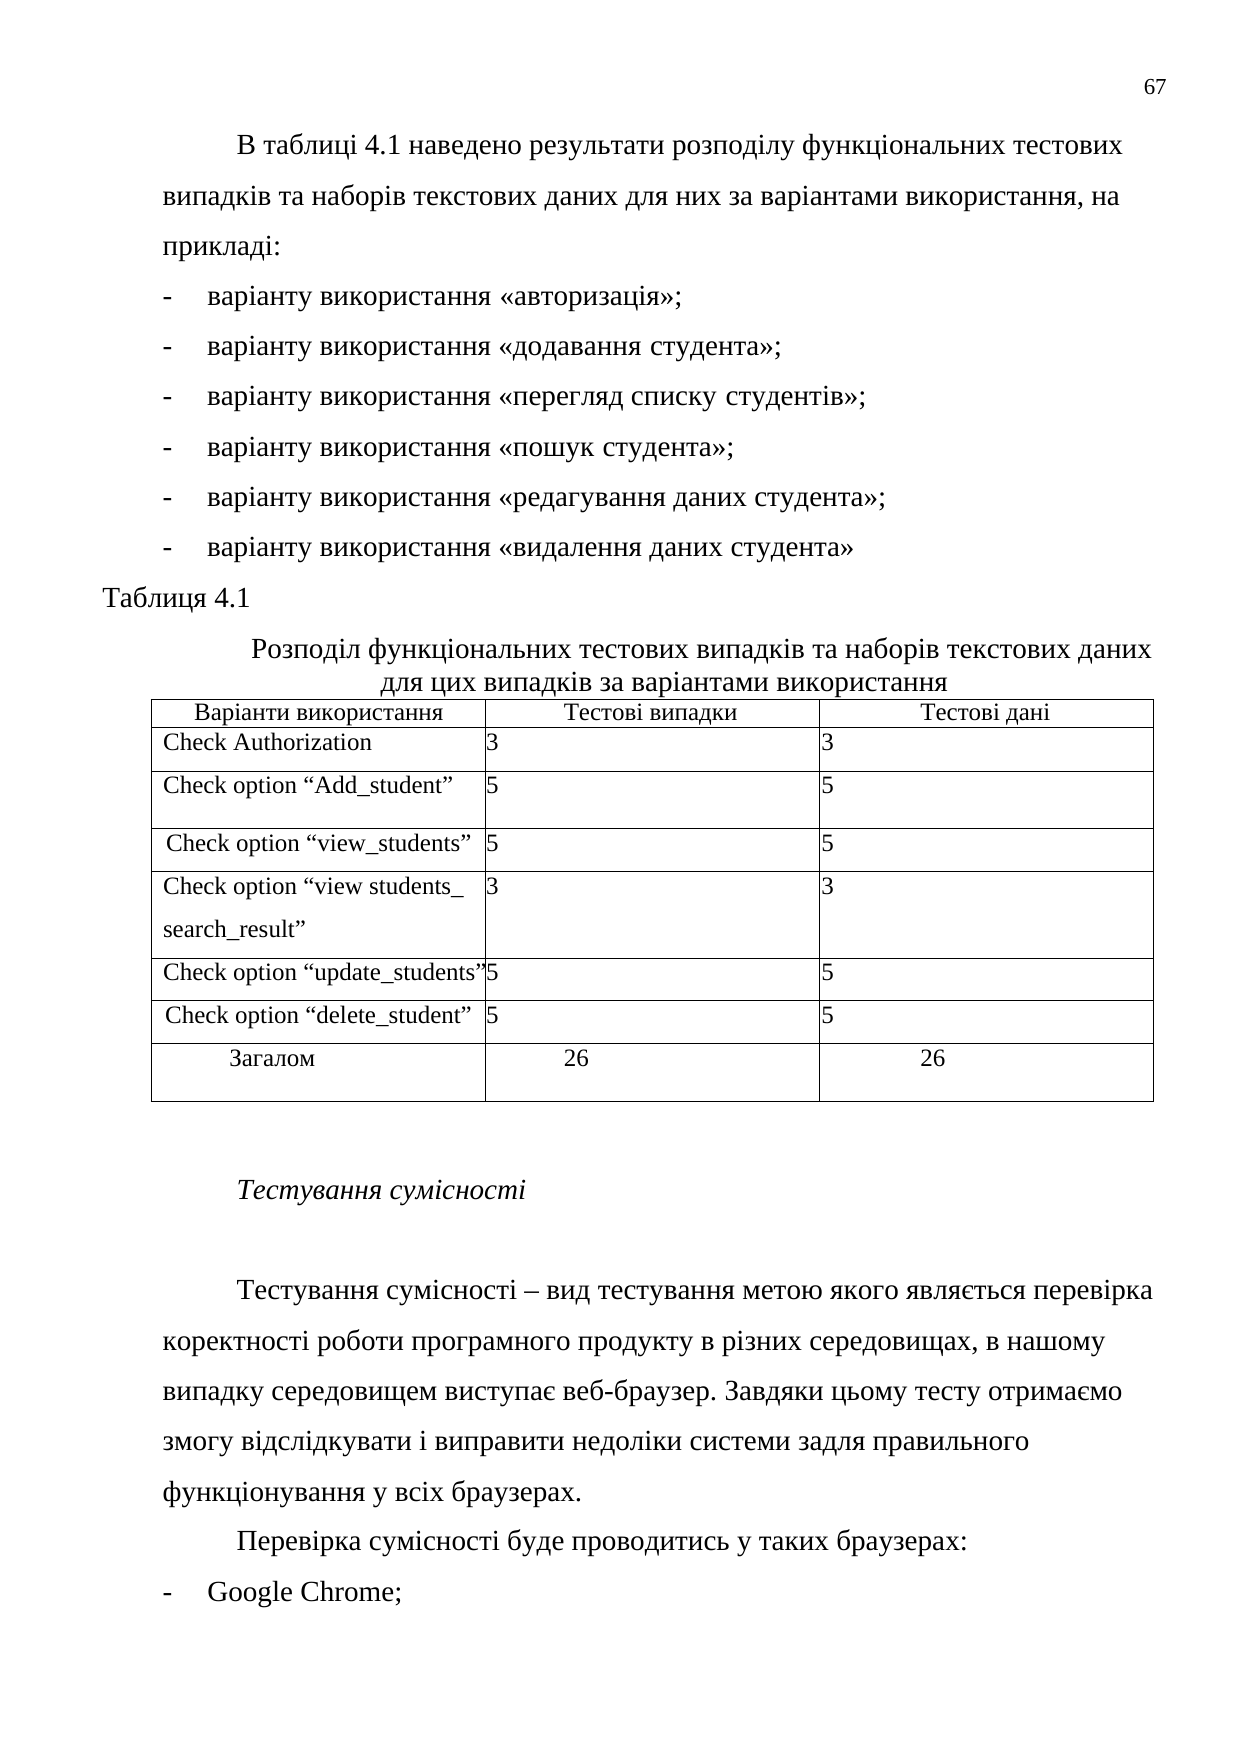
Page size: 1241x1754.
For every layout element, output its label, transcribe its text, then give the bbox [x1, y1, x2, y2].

text Таблиця 4.1 [102, 580, 1167, 613]
table_cell Check option “delete_student” [152, 1001, 485, 1043]
table_header Тестові дані [820, 700, 1153, 727]
table_cell 5 [486, 1001, 819, 1043]
text Перевірка сумісності буде проводитись у таких браузерах: [236, 1524, 1221, 1558]
list варіанту використання «авторизація»; [162, 279, 1221, 311]
list варіанту використання «редагування даних студента»; [162, 479, 1221, 513]
table_cell 5 [486, 772, 819, 828]
table_cell 3 [486, 872, 819, 957]
table_header Варіанти використання [152, 700, 485, 727]
text Тестування сумісності – вид тестування метою якого являється перевірка коректності роботи програмного продукту в різних середовищах, в нашому випадку середовищем виступає веб-браузер. Завдяки цьому тесту отримаємо змогу відслідкувати і виправити недоліки системи задля правильного функціонування у всіх браузерах. [162, 1272, 1167, 1507]
table_cell 5 [486, 829, 819, 871]
table_cell Check option “Add_student” [152, 772, 485, 828]
table_cell Check option “view students_ search_result” [152, 872, 485, 957]
table_cell 5 [486, 959, 819, 1000]
table_cell 3 [486, 728, 819, 771]
text В таблиці 4.1 наведено результати розподілу функціональних тестових випадків та наборів текстових даних для них за варіантами використання, на прикладі: [162, 127, 1166, 262]
table_cell Check option “update_students” [152, 959, 485, 1000]
text Тестування сумісності [236, 1172, 1221, 1205]
list варіанту використання «перегляд списку студентів»; [162, 378, 1221, 412]
list варіанту використання «пошук студента»; [162, 429, 1221, 462]
table_cell 5 [820, 829, 1153, 871]
table_cell 26 [486, 1044, 819, 1101]
table_cell Check Authorization [152, 728, 485, 771]
table_cell 5 [820, 1001, 1153, 1043]
table_header Тестові випадки [486, 700, 819, 727]
table_cell Check option “view_students” [152, 829, 485, 871]
table_cell 5 [820, 772, 1153, 828]
text Розподіл функціональних тестових випадків та наборів текстових даних для цих випадків за варіантами використання [251, 631, 1154, 698]
table_cell 5 [820, 959, 1153, 1000]
table_cell Загалом [152, 1044, 485, 1101]
table_cell 3 [820, 728, 1153, 771]
list варіанту використання «видалення даних студента» [162, 529, 1221, 563]
table_cell 3 [820, 872, 1153, 957]
table_cell 26 [820, 1044, 1153, 1101]
list варіанту використання «додавання студента»; [162, 328, 1221, 362]
list Google Chrome; [162, 1574, 1221, 1608]
